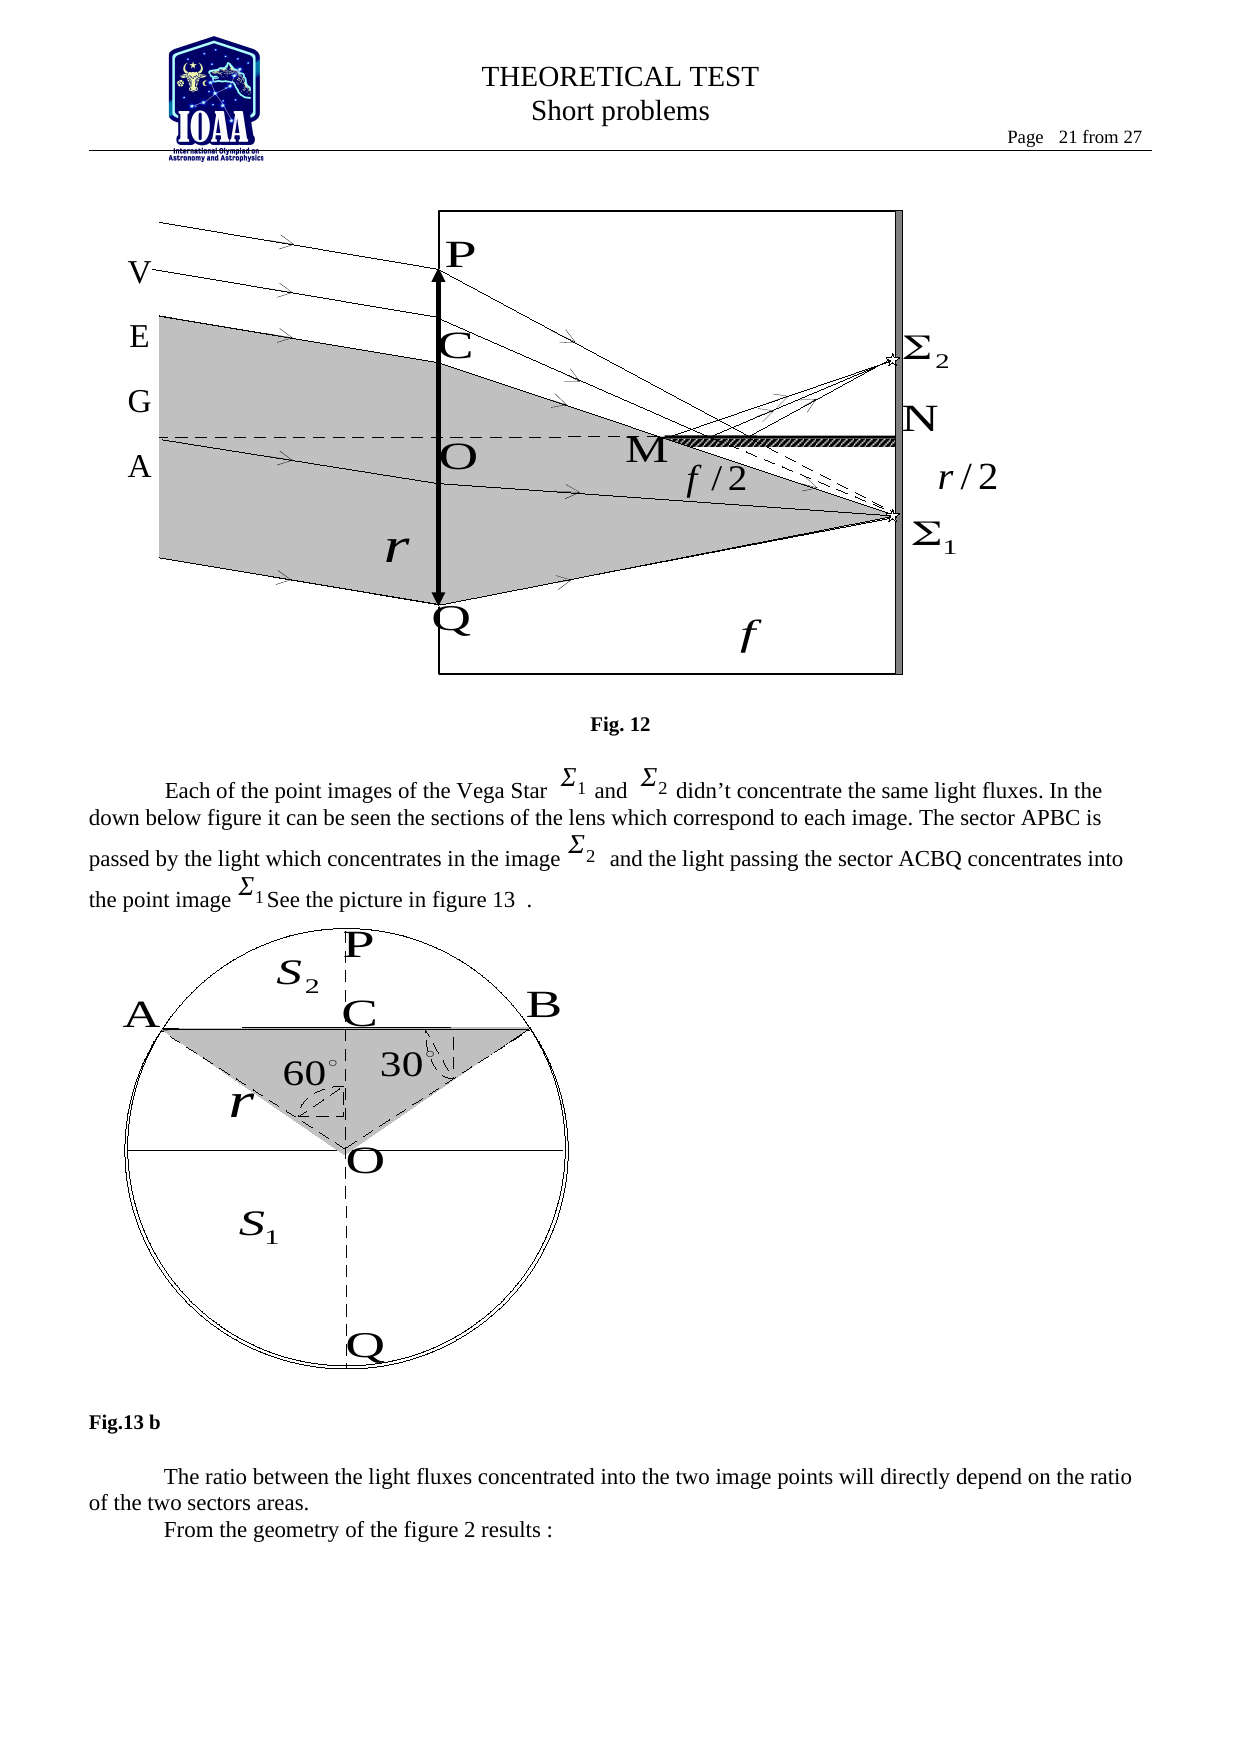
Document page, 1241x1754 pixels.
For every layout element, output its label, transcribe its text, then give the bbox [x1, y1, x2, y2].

text The ratio between the light fluxes concentrated into the two image points will directly depend on the ratio of the two sectors areas. [89, 1463, 1152, 1516]
picture [168, 36, 264, 150]
picture [168, 151, 264, 162]
text From the geometry of the figure 2 results : [89, 1516, 1152, 1542]
text Fig. 12 [89, 712, 1152, 736]
text Fig.13 b [89, 1410, 1152, 1434]
text Each of the point images of the Vega Star and didn’t concentrate the same light fluxes. In the down below figure it can be seen the sections of the lens which correspond to each image. The sector APBC is passed by the light which concentrates in the image and the light passing the sector ACBQ concentrates into the point image See the picture in figure 13 . [89, 762, 1152, 912]
picture [670, 439, 895, 447]
